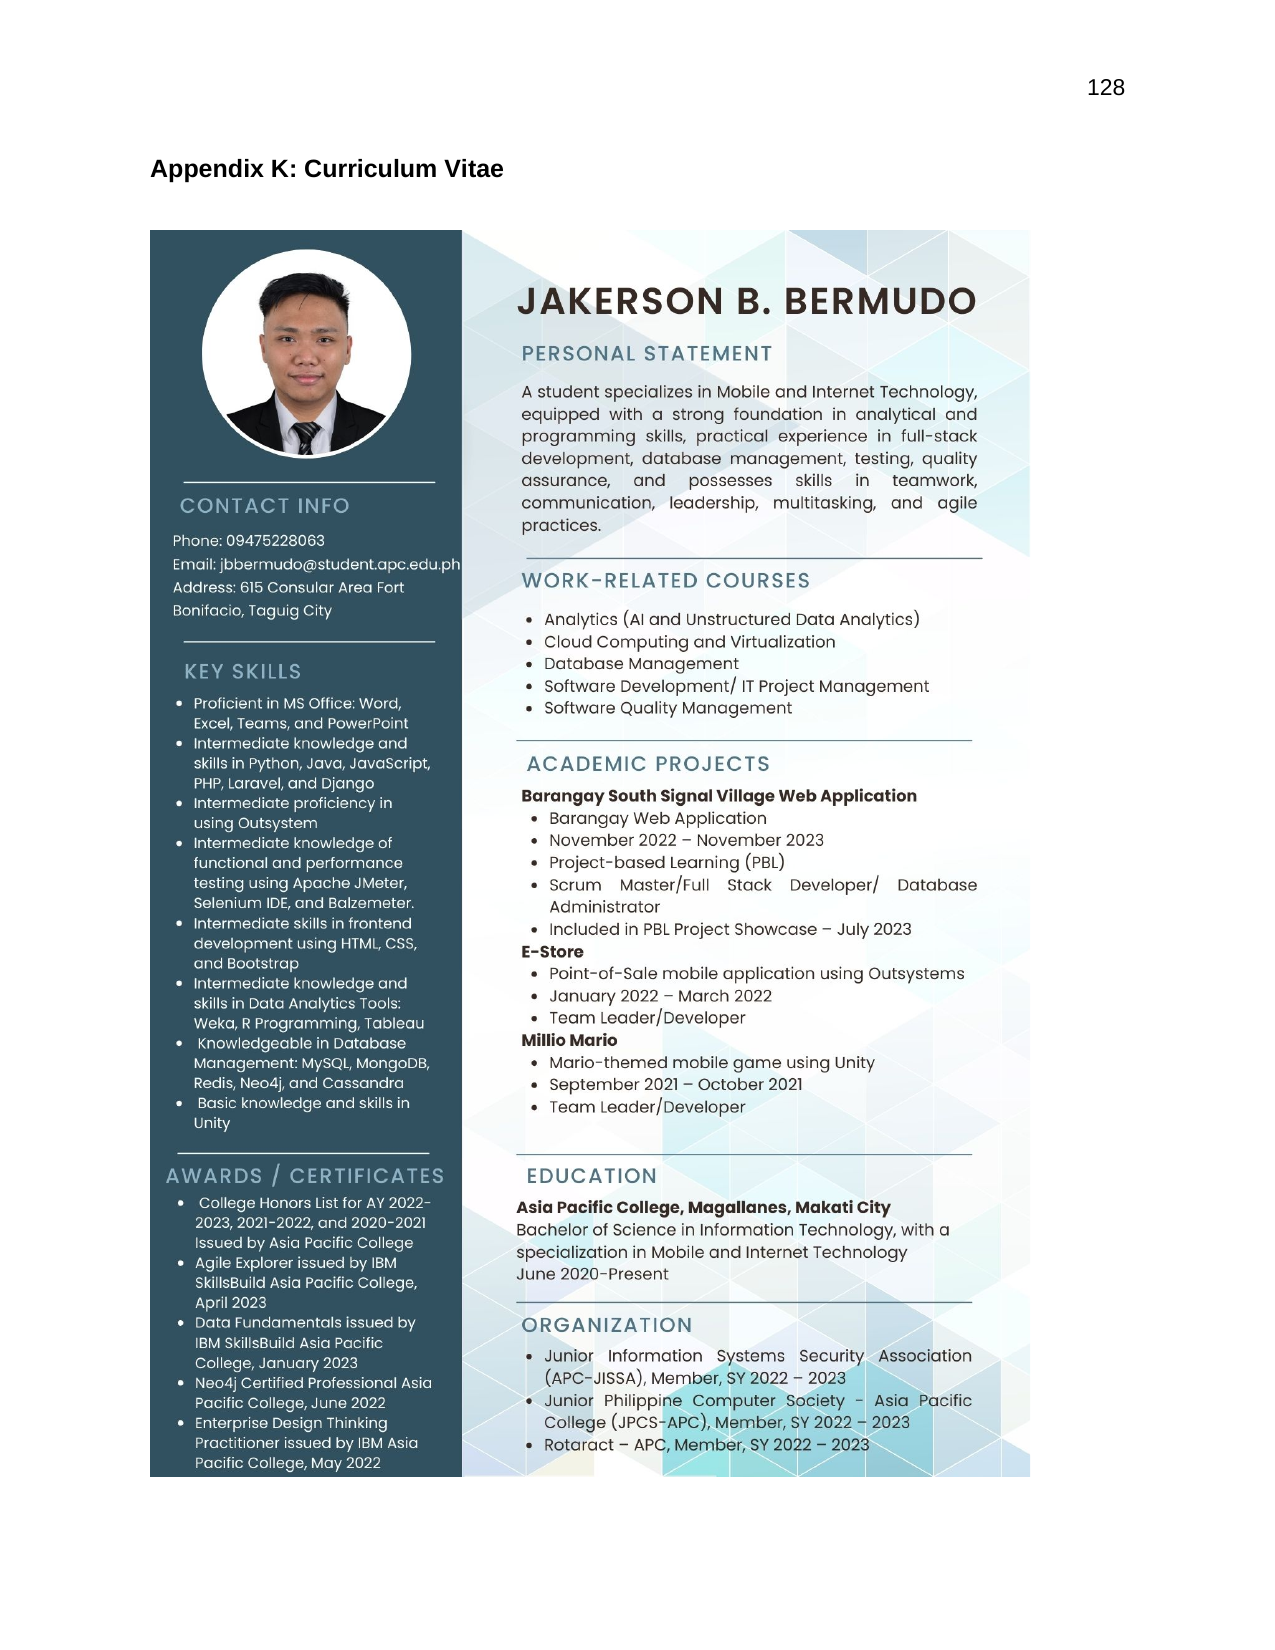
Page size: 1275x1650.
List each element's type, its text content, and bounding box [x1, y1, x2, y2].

subtitle Appendix K: Curriculum Vitae [150, 154, 1125, 183]
picture [150, 230, 1030, 1477]
